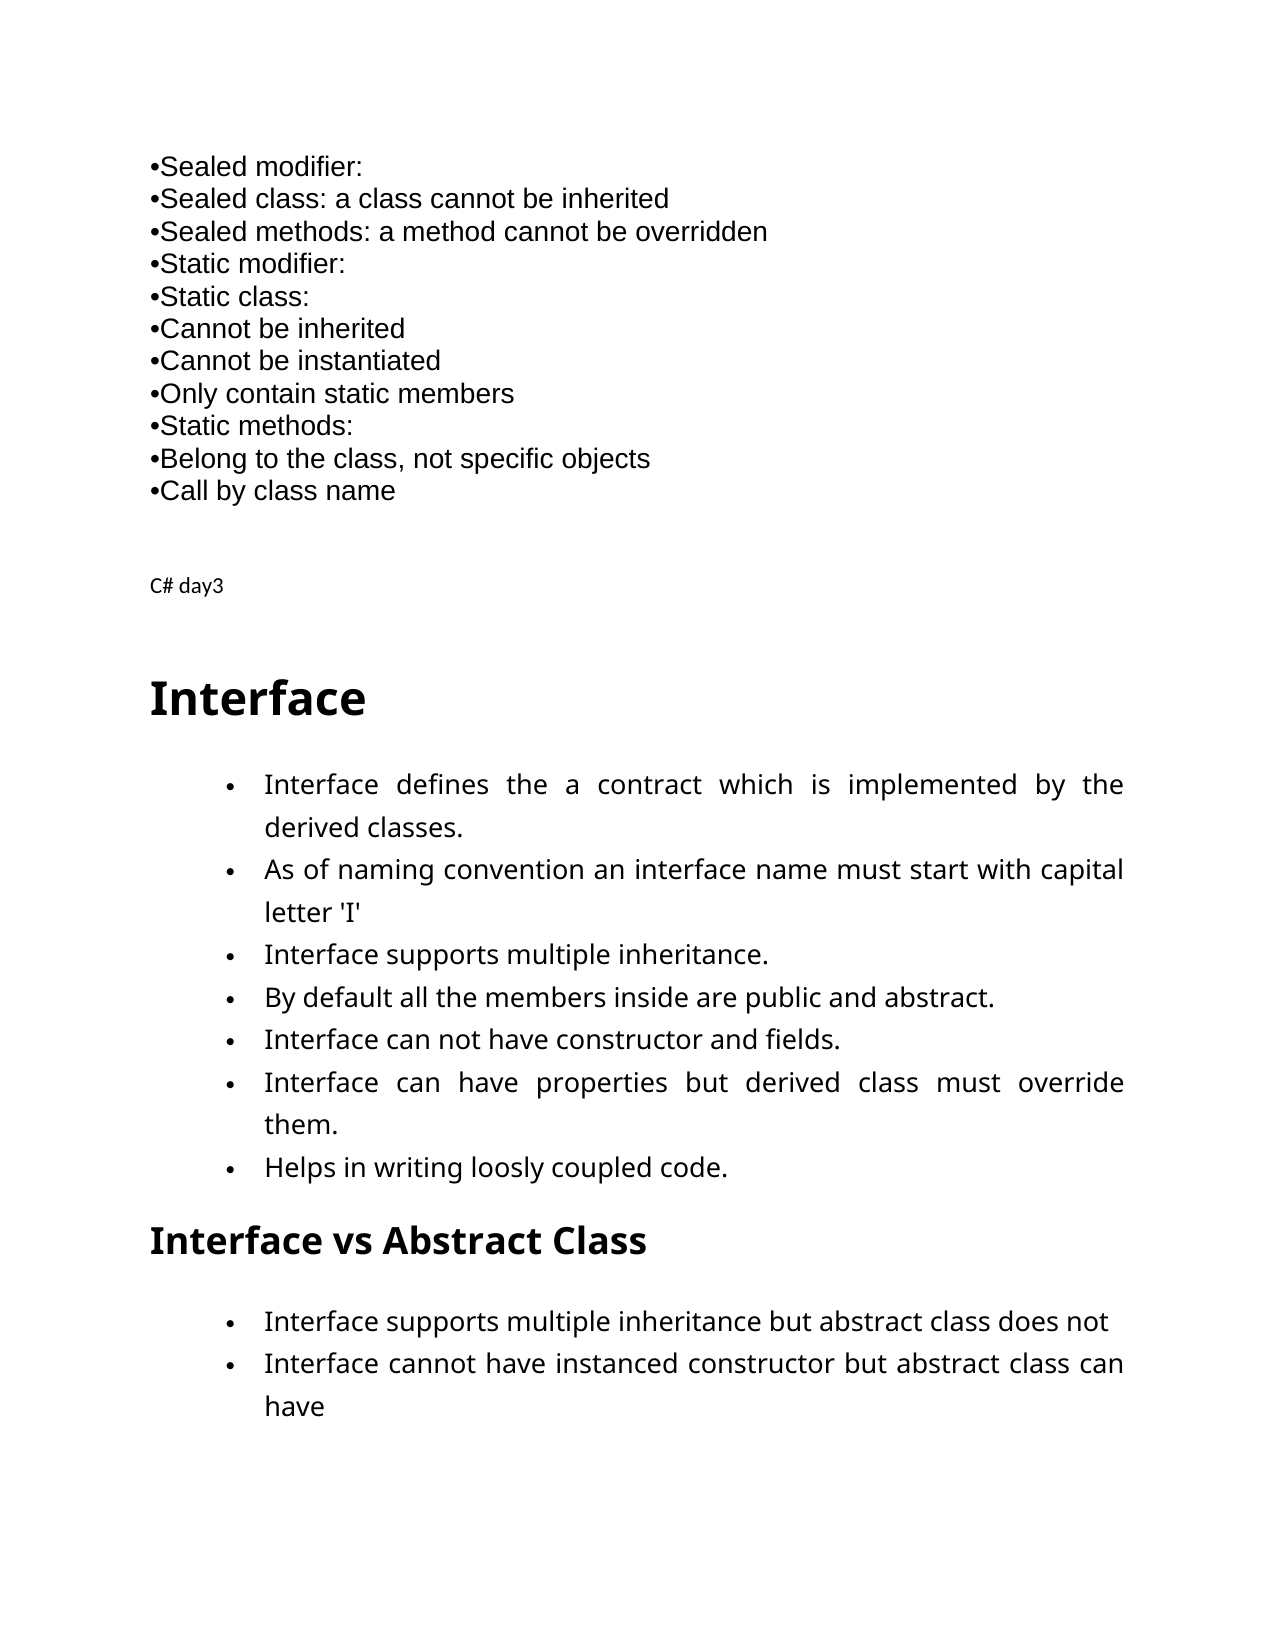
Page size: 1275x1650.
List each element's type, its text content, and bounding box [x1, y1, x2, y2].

list Interface defines the a contract which is implemented by the derived classes. [227, 760, 1125, 845]
list Interface can not have constructor and fields. [227, 1015, 1125, 1057]
text •Sealed methods: a method cannot be overridden [150, 215, 1125, 247]
text •Sealed modifier: [150, 150, 1125, 182]
subtitle Interface vs Abstract Class [150, 1214, 1125, 1265]
text •Cannot be inherited [150, 312, 1125, 344]
text •Cannot be instantiated [150, 344, 1125, 377]
list Interface cannot have instanced constructor but abstract class can have [227, 1339, 1125, 1424]
list Interface supports multiple inheritance but abstract class does not [227, 1296, 1125, 1339]
subtitle Interface [150, 665, 1125, 729]
text •Static class: [150, 279, 1125, 312]
text •Only contain static members [150, 377, 1125, 409]
list Interface can have properties but derived class must override them. [227, 1057, 1125, 1142]
text •Static methods: [150, 409, 1125, 442]
list As of naming convention an interface name must start with capital letter 'I' [227, 845, 1125, 930]
text C# day3 [150, 571, 1125, 599]
list By default all the members inside are public and abstract. [227, 972, 1125, 1015]
text •Static modifier: [150, 247, 1125, 279]
list Interface supports multiple inheritance. [227, 930, 1125, 972]
text •Call by class name [150, 474, 1125, 506]
text •Belong to the class, not specific objects [150, 442, 1125, 474]
list Helps in writing loosly coupled code. [227, 1142, 1125, 1185]
text •Sealed class: a class cannot be inherited [150, 182, 1125, 215]
